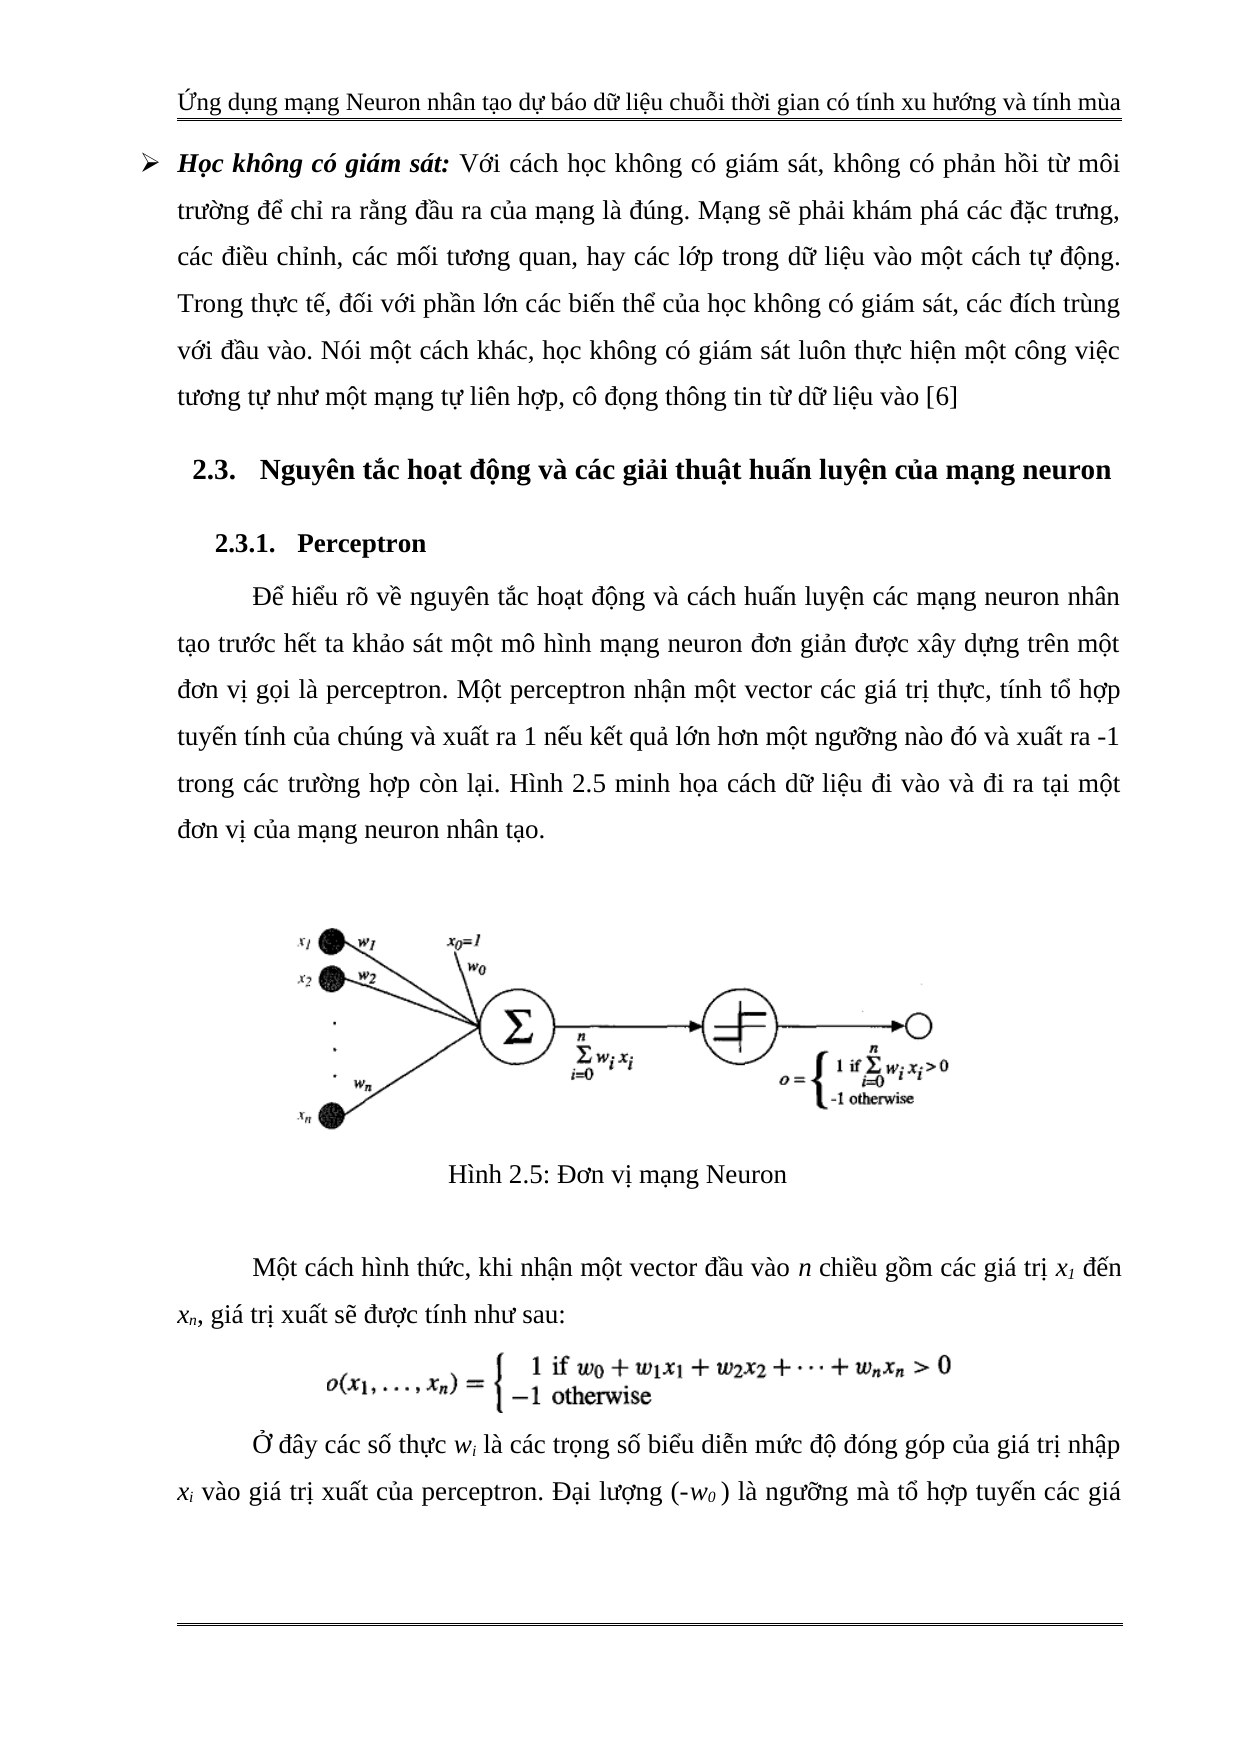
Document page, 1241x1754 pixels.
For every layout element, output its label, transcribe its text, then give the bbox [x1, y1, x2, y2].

text Hình 2.5: Đơn vị mạng Neuron [177, 1158, 1122, 1189]
subtitle Perceptron [214, 527, 1122, 558]
picture [327, 1344, 959, 1413]
text Một cách hình thức, khi nhận một vector đầu vào n chiều gồm các giá trị x1 đến xn, giá trị xuất sẽ được tính như sau: [177, 1251, 1122, 1329]
list Học không có giám sát: Với cách học không có giám sát, không có phản hồi từ môi trường để chỉ ra rằng đầu ra của mạng là đúng. Mạng sẽ phải khám phá các đặc trưng, các điều chỉnh, các mối tương quan, hay các lớp trong dữ liệu vào một cách tự động. Trong thực tế, đối với phần lớn các biến thể của học không có giám sát, các đích trùng với đầu vào. Nói một cách khác, học không có giám sát luôn thực hiện một công việc tương tự như một mạng tự liên hợp, cô đọng thông tin từ dữ liệu vào [6] [139, 147, 1122, 412]
subtitle Nguyên tắc hoạt động và các giải thuật huấn luyện của mạng neuron [192, 452, 1122, 486]
text Để hiểu rõ về nguyên tắc hoạt động và cách huấn luyện các mạng neuron nhân tạo trước hết ta khảo sát một mô hình mạng neuron đơn giản được xây dựng trên một đơn vị gọi là perceptron. Một perceptron nhận một vector các giá trị thực, tính tổ hợp tuyến tính của chúng và xuất ra 1 nếu kết quả lớn hơn một ngưỡng nào đó và xuất ra -1 trong các trường hợp còn lại. Hình 2.5 minh họa cách dữ liệu đi vào và đi ra tại một đơn vị của mạng neuron nhân tạo. [177, 580, 1122, 845]
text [177, 1428, 1122, 1506]
picture [252, 907, 973, 1143]
